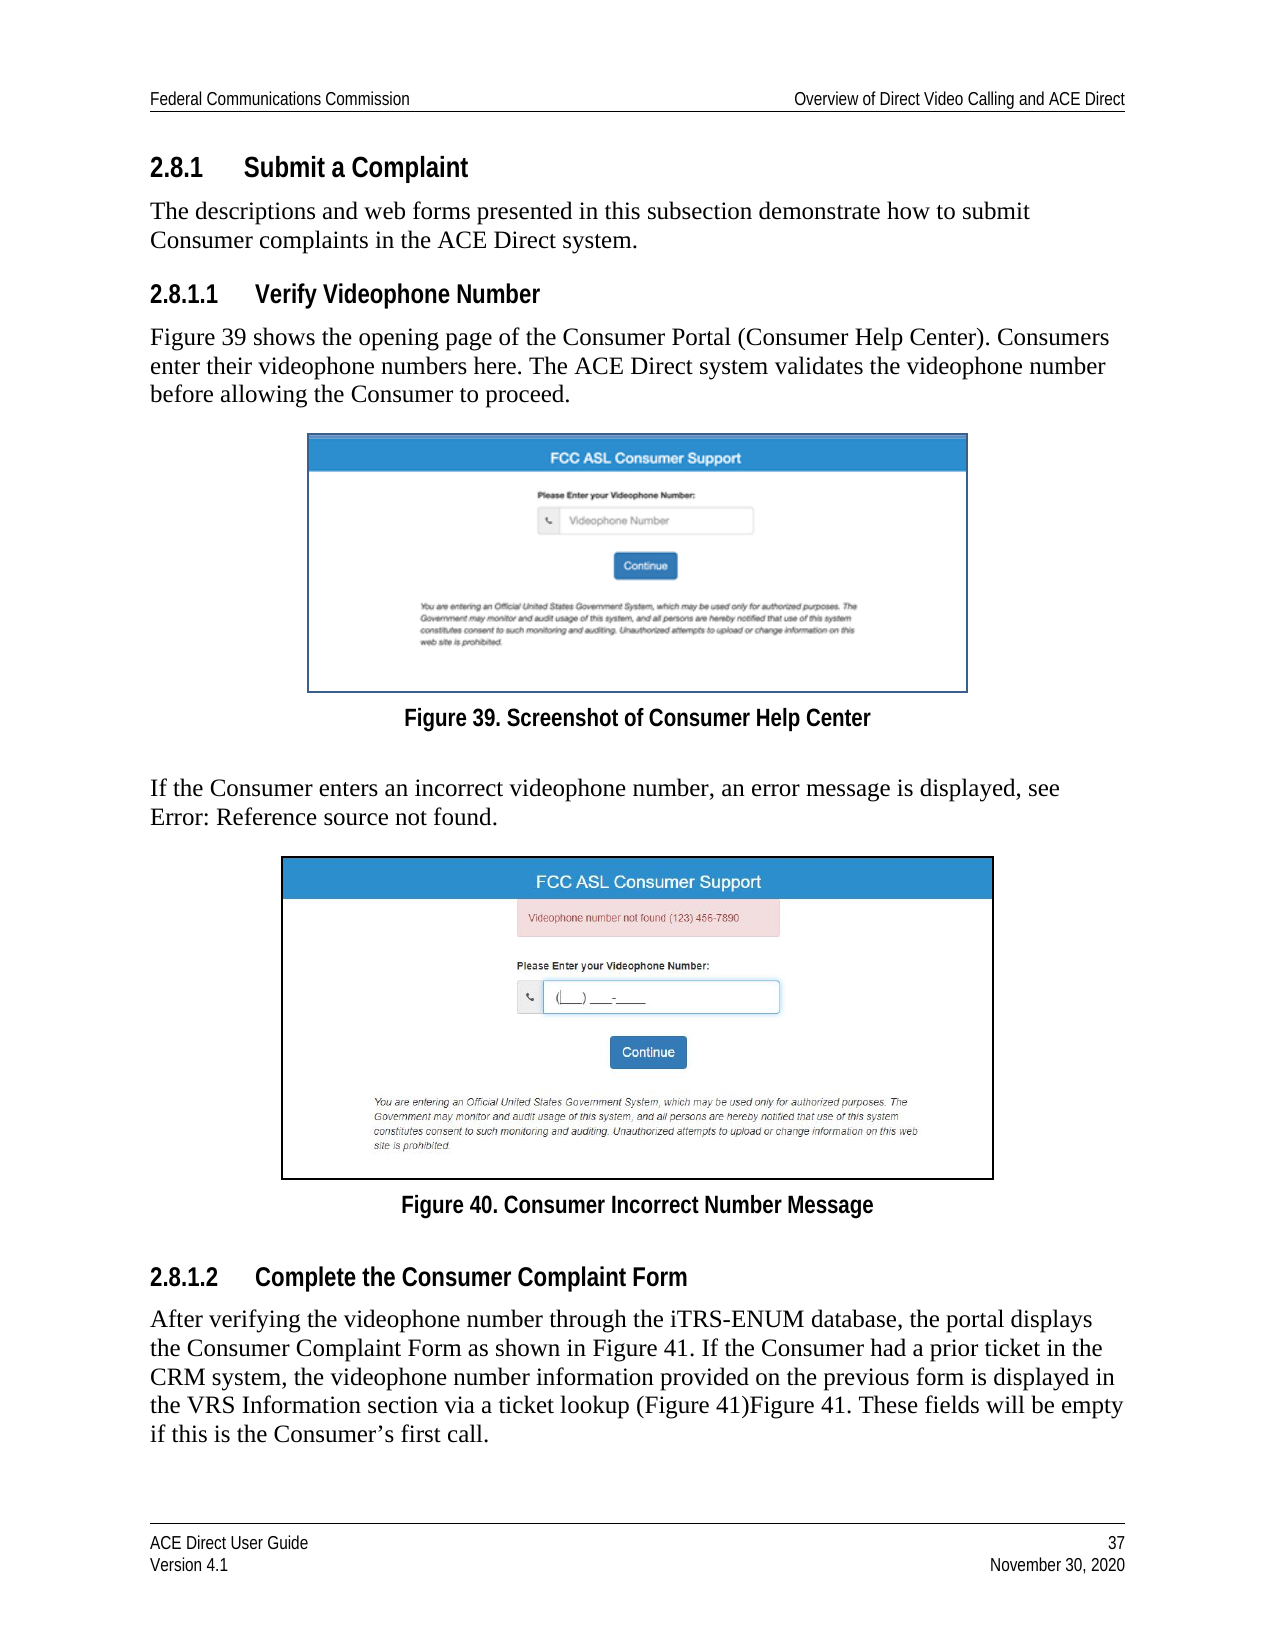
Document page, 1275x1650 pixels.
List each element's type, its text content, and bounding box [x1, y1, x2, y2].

text Figure 39. Screenshot of Consumer Help Center [150, 703, 1125, 732]
text The descriptions and web forms presented in this subsection demonstrate how to submit Consumer complaints in the ACE Direct system. [150, 196, 1125, 253]
picture [309, 435, 966, 691]
picture [283, 858, 992, 1178]
subtitle Verify Videophone Number [150, 278, 1125, 309]
subtitle Complete the Consumer Complaint Form [150, 1261, 1125, 1292]
text Figure 39 shows the opening page of the Consumer Portal (Consumer Help Center). Consumers enter their videophone numbers here. The ACE Direct system validates the videophone number before allowing the Consumer to proceed. [150, 322, 1125, 408]
subtitle Submit a Complaint [150, 150, 1125, 183]
text After verifying the videophone number through the iTRS-ENUM database, the portal displays the Consumer Complaint Form as shown in Figure 41. If the Consumer had a prior ticket in the CRM system, the videophone number information provided on the previous form is displayed in the VRS Information section via a ticket lookup (Figure 41). These fields will be empty if this is the Consumer’s first call. [150, 1304, 1125, 1448]
